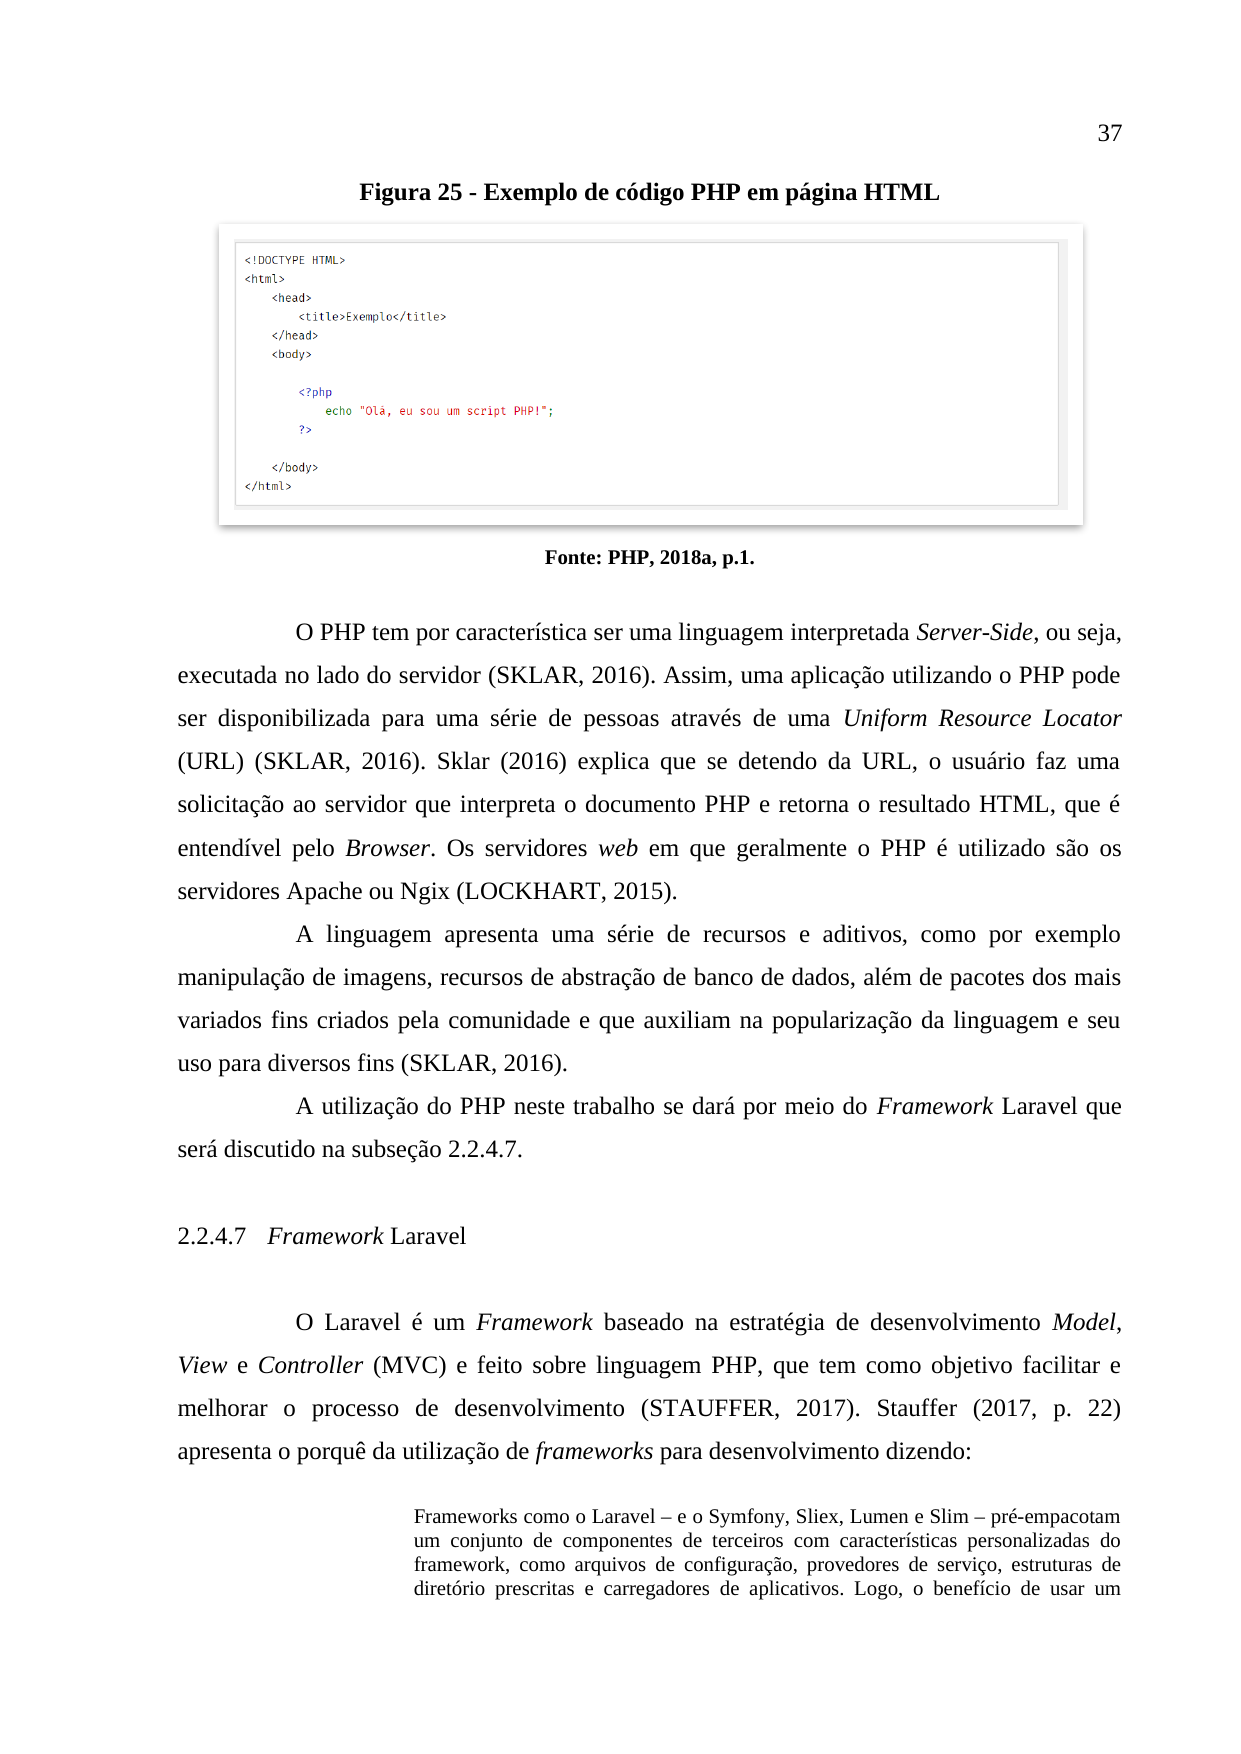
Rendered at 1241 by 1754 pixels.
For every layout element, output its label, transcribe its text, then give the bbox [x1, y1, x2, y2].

subtitle Framework Laravel [177, 1221, 1122, 1249]
text Figura 25 - Exemplo de código PHP em página HTML [177, 177, 1122, 206]
text O Laravel é um Framework baseado na estratégia de desenvolvimento Model, View e Controller (MVC) e feito sobre linguagem PHP, que tem como objetivo facilitar e melhorar o processo de desenvolvimento (STAUFFER, 2017). Stauffer (2017, p. 22) apresenta o porquê da utilização de frameworks para desenvolvimento dizendo: [177, 1307, 1122, 1465]
picture [234, 239, 1068, 510]
text A utilização do PHP neste trabalho se dará por meio do Framework Laravel que será discutido na subseção 5.2.5.5. [177, 1091, 1122, 1163]
text A linguagem apresenta uma série de recursos e aditivos, como por exemplo manipulação de imagens, recursos de abstração de banco de dados, além de pacotes dos mais variados fins criados pela comunidade e que auxiliam na popularização da linguagem e seu uso para diversos fins (SKLAR, 2016). [177, 919, 1122, 1077]
text O PHP tem por característica ser uma linguagem interpretada Server-Side, ou seja, executada no lado do servidor (SKLAR, 2016). Assim, uma aplicação utilizando o PHP pode ser disponibilizada para uma série de pessoas através de uma Uniform Resource Locator (URL) (SKLAR, 2016). Sklar (2016) explica que se detendo da URL, o usuário faz uma solicitação ao servidor que interpreta o documento PHP e retorna o resultado HTML, que é entendível pelo Browser. Os servidores web em que geralmente o PHP é utilizado são os servidores Apache ou Ngix (LOCKHART, 2015). [177, 617, 1122, 904]
text Fonte: PHP, 2018a, p.1. [177, 545, 1122, 569]
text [413, 1504, 1122, 1600]
